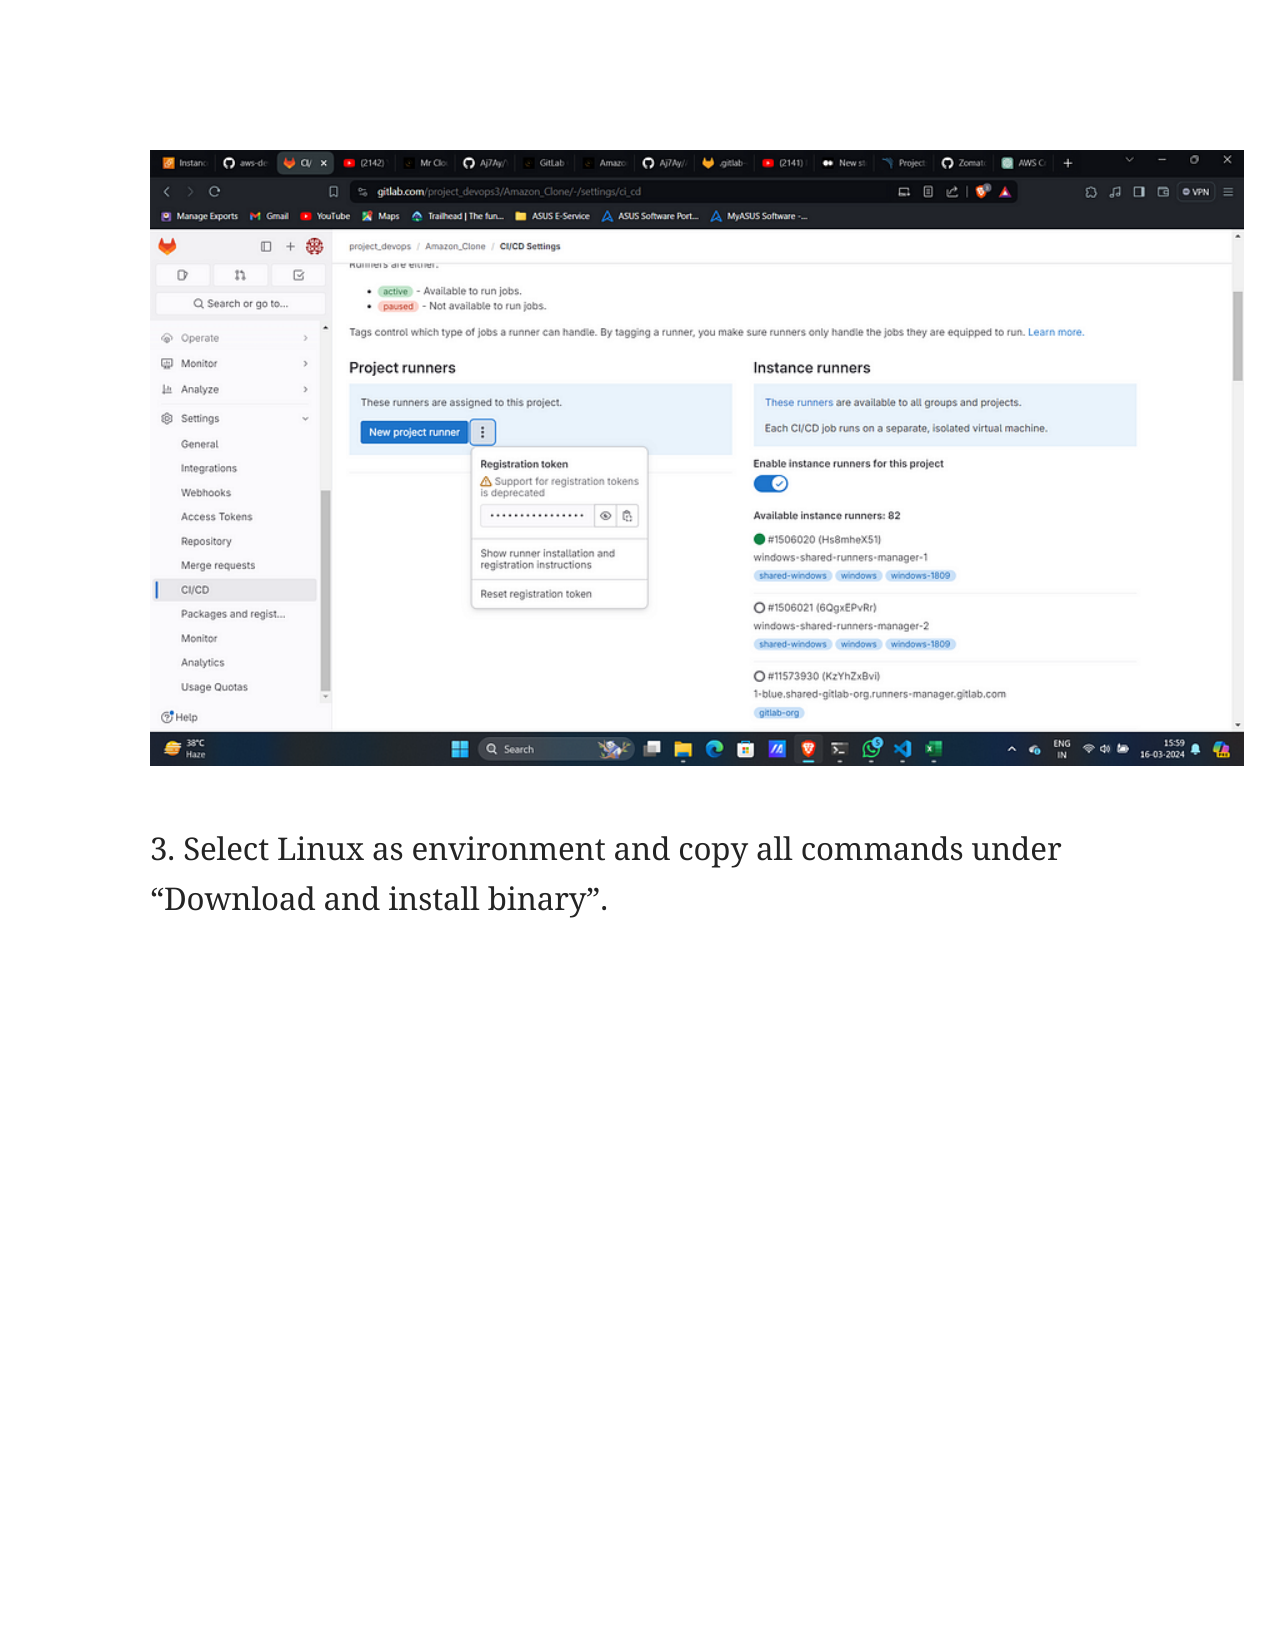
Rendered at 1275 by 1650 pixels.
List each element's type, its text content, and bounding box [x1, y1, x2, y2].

text 3. Select Linux as environment and copy all commands under “Download and install binary”. [150, 819, 1125, 919]
picture [150, 150, 1244, 766]
